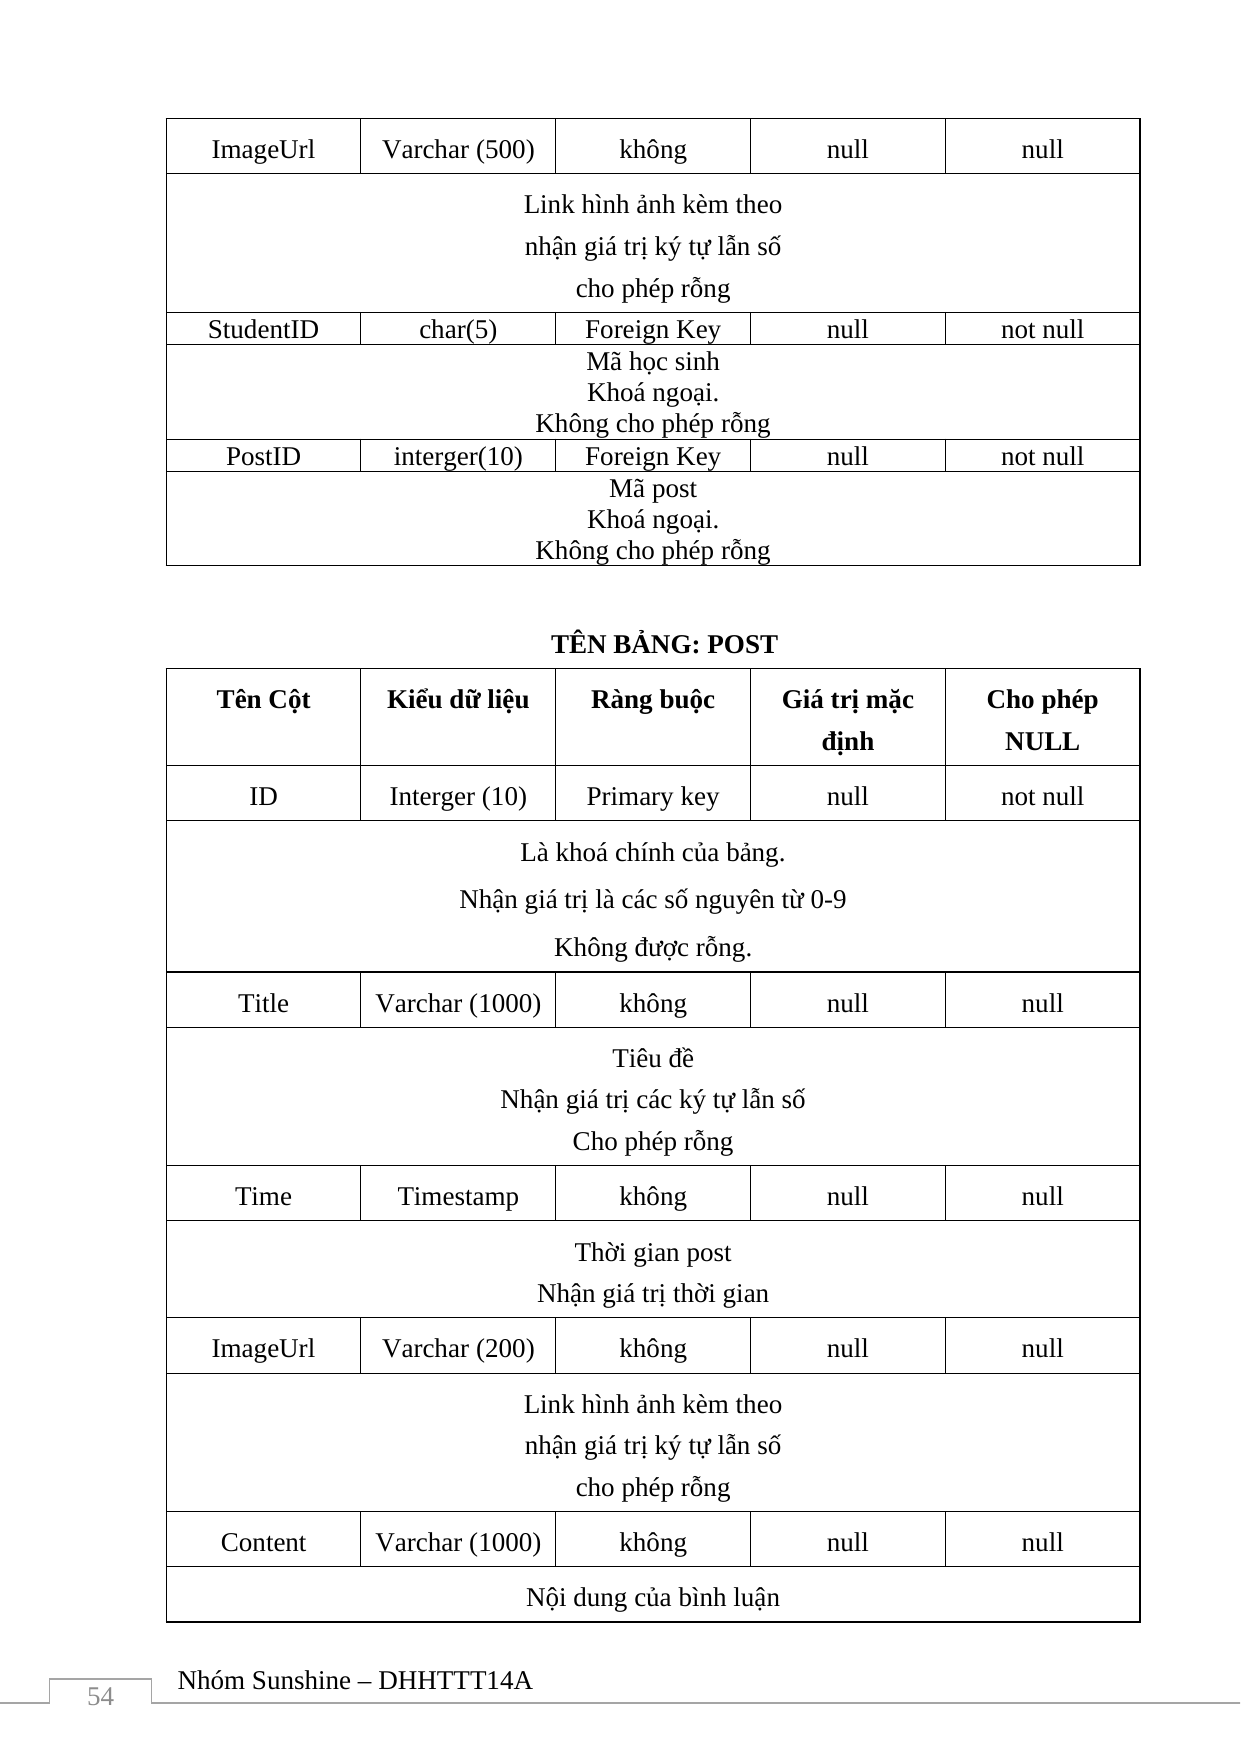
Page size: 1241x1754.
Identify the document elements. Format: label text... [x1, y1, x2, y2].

table_cell char(5) [361, 313, 555, 344]
table_cell không [556, 973, 750, 1027]
table_cell null [751, 1166, 945, 1220]
table_cell null [751, 766, 945, 820]
table_cell Primary key [556, 766, 750, 820]
table_cell Varchar (200) [361, 1318, 555, 1372]
table_header Cho phép NULL [946, 669, 1139, 765]
table_cell null [751, 119, 945, 173]
table_cell Content [167, 1512, 360, 1566]
table_cell Link hình ảnh kèm theo nhận giá trị ký tự lẫn số cho phép rỗng [167, 1374, 1139, 1511]
table_cell not null [946, 313, 1139, 344]
table_cell Interger (10) [361, 766, 555, 820]
table_cell Timestamp [361, 1166, 555, 1220]
table_cell Foreign Key [556, 440, 750, 471]
table_cell không [556, 119, 750, 173]
table_cell không [556, 1318, 750, 1372]
table_cell not null [946, 440, 1139, 471]
table_cell null [946, 1166, 1139, 1220]
table_header Tên Cột [167, 669, 360, 765]
table_cell null [751, 1512, 945, 1566]
table_cell null [946, 1512, 1139, 1566]
table_header Kiểu dữ liệu [361, 669, 555, 765]
table_cell null [751, 973, 945, 1027]
table_cell Mã post Khoá ngoại. Không cho phép rỗng [167, 472, 1139, 565]
table_cell Time [167, 1166, 360, 1220]
table_cell Tiêu đề Nhận giá trị các ký tự lẫn số Cho phép rỗng [167, 1028, 1139, 1165]
table_cell ImageUrl [167, 119, 360, 173]
table_cell null [751, 313, 945, 344]
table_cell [167, 1567, 1139, 1621]
table_cell không [556, 1512, 750, 1566]
table_cell Varchar (1000) [361, 973, 555, 1027]
table_cell Varchar (500) [361, 119, 555, 173]
table_cell Foreign Key [556, 313, 750, 344]
table_cell Link hình ảnh kèm theo nhận giá trị ký tự lẫn số cho phép rỗng [167, 174, 1139, 312]
table_cell Là khoá chính của bảng. Nhận giá trị là các số nguyên từ 0-9 Không được rỗng. [167, 821, 1139, 971]
table_cell null [751, 1318, 945, 1372]
table_cell not null [946, 766, 1139, 820]
table_header Giá trị mặc định [751, 669, 945, 765]
table_cell không [556, 1166, 750, 1220]
table_cell Mã học sinh Khoá ngoại. Không cho phép rỗng [167, 345, 1139, 438]
table_cell Title [167, 973, 360, 1027]
table_cell Varchar (1000) [361, 1512, 555, 1566]
table_cell ImageUrl [167, 1318, 360, 1372]
table_cell null [751, 440, 945, 471]
table_cell null [946, 119, 1139, 173]
table_cell PostID [167, 440, 360, 471]
table_header Ràng buộc [556, 669, 750, 765]
table_cell ID [167, 766, 360, 820]
table_cell interger(10) [361, 440, 555, 471]
table_cell null [946, 973, 1139, 1027]
table_cell StudentID [167, 313, 360, 344]
table_cell null [946, 1318, 1139, 1372]
table_cell Thời gian post Nhận giá trị thời gian [167, 1221, 1139, 1317]
text TÊN BẢNG: POST [177, 620, 1152, 662]
